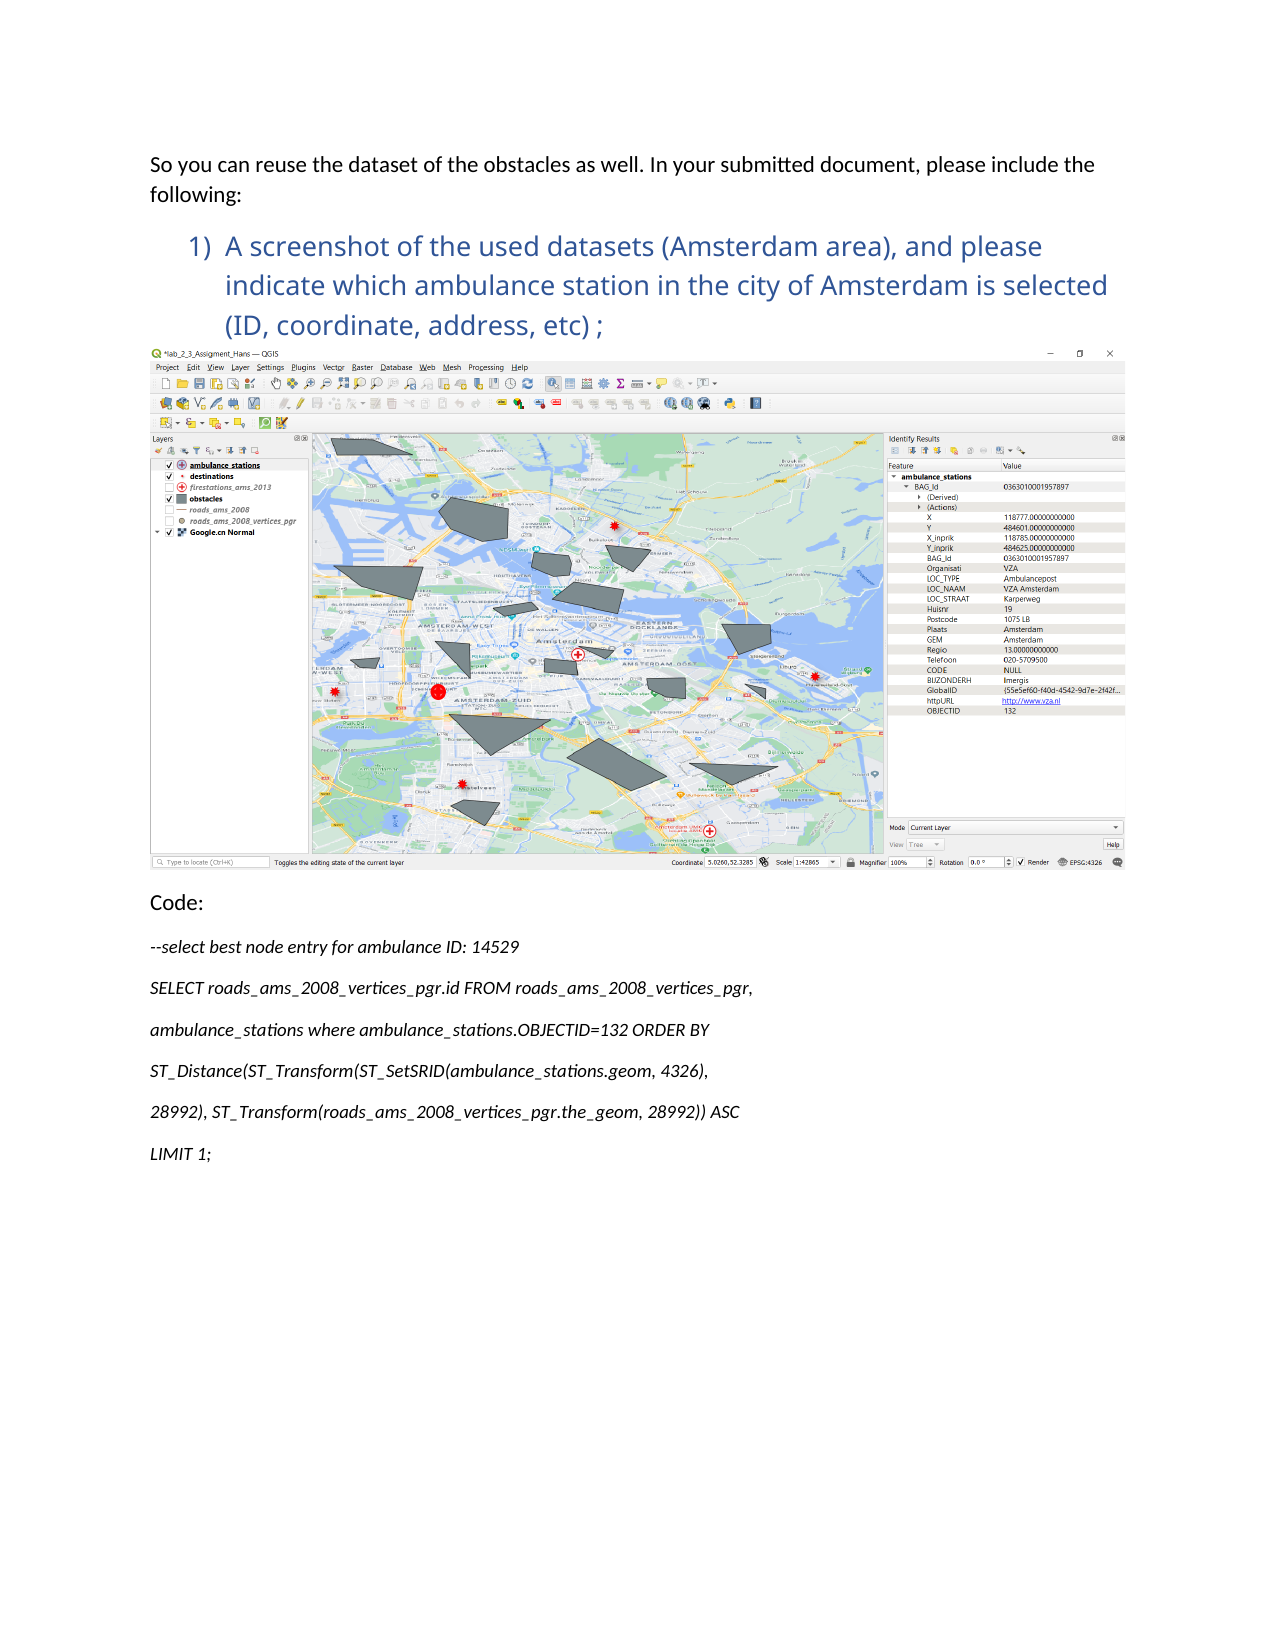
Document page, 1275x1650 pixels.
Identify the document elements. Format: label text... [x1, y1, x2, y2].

text ambulance_stations where ambulance_stations.OBJECTID=132 ORDER BY [150, 1018, 1125, 1041]
subtitle A screenshot of the used datasets (Amsterdam area), and please indicate which ambulance station in the city of Amsterdam is selected (ID, coordinate, address, etc) ; [187, 227, 1125, 343]
text LIMIT 1; [150, 1142, 1125, 1165]
text Code: [150, 888, 1125, 916]
picture [150, 346, 1125, 870]
text So you can reuse the dataset of the obstacles as well. In your submitted document, please include the following: [150, 150, 1125, 208]
text ST_Distance(ST_Transform(ST_SetSRID(ambulance_stations.geom, 4326), [150, 1059, 1125, 1082]
text 28992), ST_Transform(roads_ams_2008_vertices_pgr.the_geom, 28992)) ASC [150, 1101, 1125, 1123]
text SELECT roads_ams_2008_vertices_pgr.id FROM roads_ams_2008_vertices_pgr, [150, 977, 1125, 999]
text --select best node entry for ambulance ID: 14529 [150, 935, 1125, 958]
